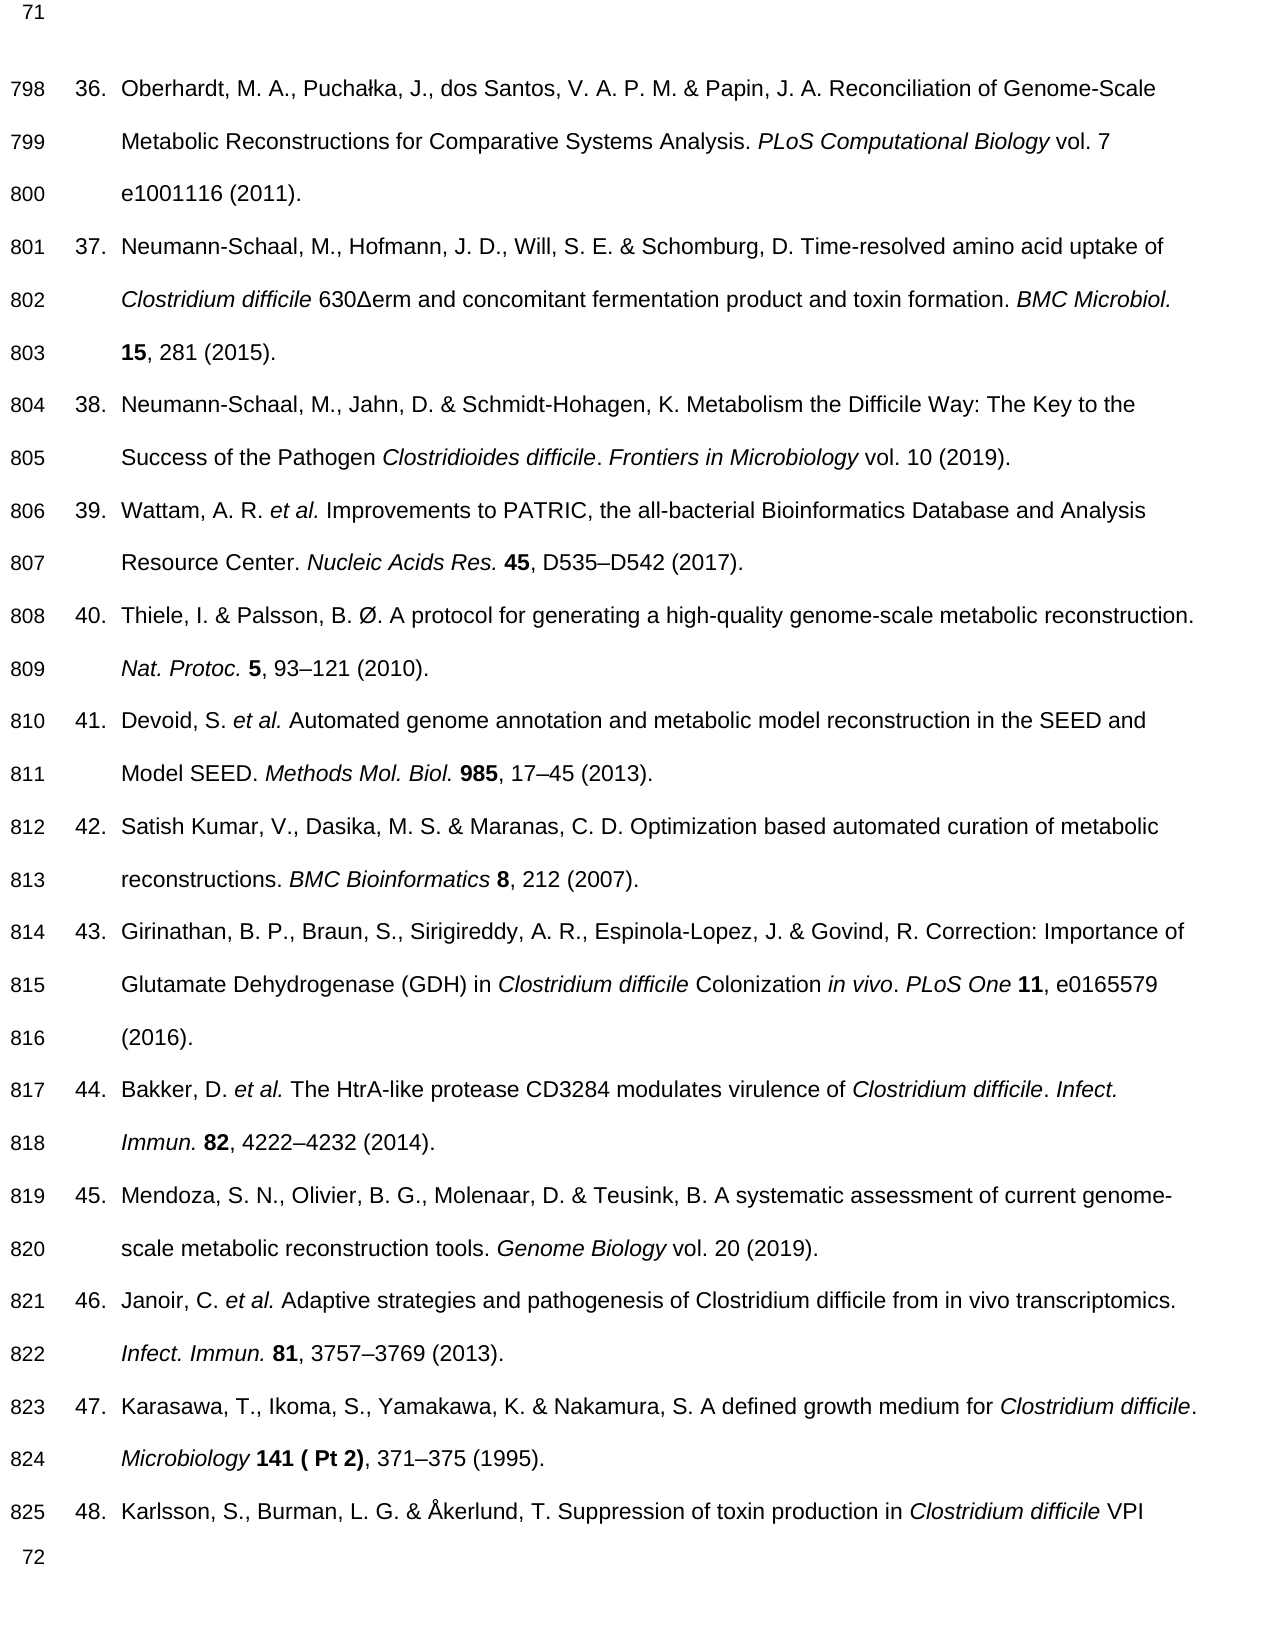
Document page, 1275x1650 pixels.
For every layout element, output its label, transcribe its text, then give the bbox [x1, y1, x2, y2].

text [75, 1498, 1200, 1524]
text 38. Neumann-Schaal, M., Jahn, D. & Schmidt-Hohagen, K. Metabolism the Difficile Way: The Key to the Success of the Pathogen Clostridioides difficile. Frontiers in Microbiology vol. 10 (2019). [75, 391, 1200, 470]
text 40. Thiele, I. & Palsson, B. Ø. A protocol for generating a high-quality genome-scale metabolic reconstruction. Nat. Protoc. 5, 93–121 (2010). [75, 602, 1200, 681]
text 37. Neumann-Schaal, M., Hofmann, J. D., Will, S. E. & Schomburg, D. Time-resolved amino acid uptake of Clostridium difficile 630Δerm and concomitant fermentation product and toxin formation. BMC Microbiol. 15, 281 (2015). [75, 233, 1200, 365]
text 45. Mendoza, S. N., Olivier, B. G., Molenaar, D. & Teusink, B. A systematic assessment of current genome-scale metabolic reconstruction tools. Genome Biology vol. 20 (2019). [75, 1182, 1200, 1261]
text 36. Oberhardt, M. A., Puchałka, J., dos Santos, V. A. P. M. & Papin, J. A. Reconciliation of Genome-Scale Metabolic Reconstructions for Comparative Systems Analysis. PLoS Computational Biology vol. 7 e1001116 (2011). [75, 75, 1200, 207]
text 39. Wattam, A. R. et al. Improvements to PATRIC, the all-bacterial Bioinformatics Database and Analysis Resource Center. Nucleic Acids Res. 45, D535–D542 (2017). [75, 497, 1200, 576]
text 46. Janoir, C. et al. Adaptive strategies and pathogenesis of Clostridium difficile from in vivo transcriptomics. Infect. Immun. 81, 3757–3769 (2013). [75, 1287, 1200, 1366]
text 47. Karasawa, T., Ikoma, S., Yamakawa, K. & Nakamura, S. A defined growth medium for Clostridium difficile. Microbiology 141 ( Pt 2), 371–375 (1995). [75, 1393, 1200, 1472]
text 44. Bakker, D. et al. The HtrA-like protease CD3284 modulates virulence of Clostridium difficile. Infect. Immun. 82, 4222–4232 (2014). [75, 1076, 1200, 1156]
text 42. Satish Kumar, V., Dasika, M. S. & Maranas, C. D. Optimization based automated curation of metabolic reconstructions. BMC Bioinformatics 8, 212 (2007). [75, 813, 1200, 892]
text 43. Girinathan, B. P., Braun, S., Sirigireddy, A. R., Espinola-Lopez, J. & Govind, R. Correction: Importance of Glutamate Dehydrogenase (GDH) in Clostridium difficile Colonization in vivo. PLoS One 11, e0165579 (2016). [75, 918, 1200, 1050]
text 41. Devoid, S. et al. Automated genome annotation and metabolic model reconstruction in the SEED and Model SEED. Methods Mol. Biol. 985, 17–45 (2013). [75, 707, 1200, 787]
